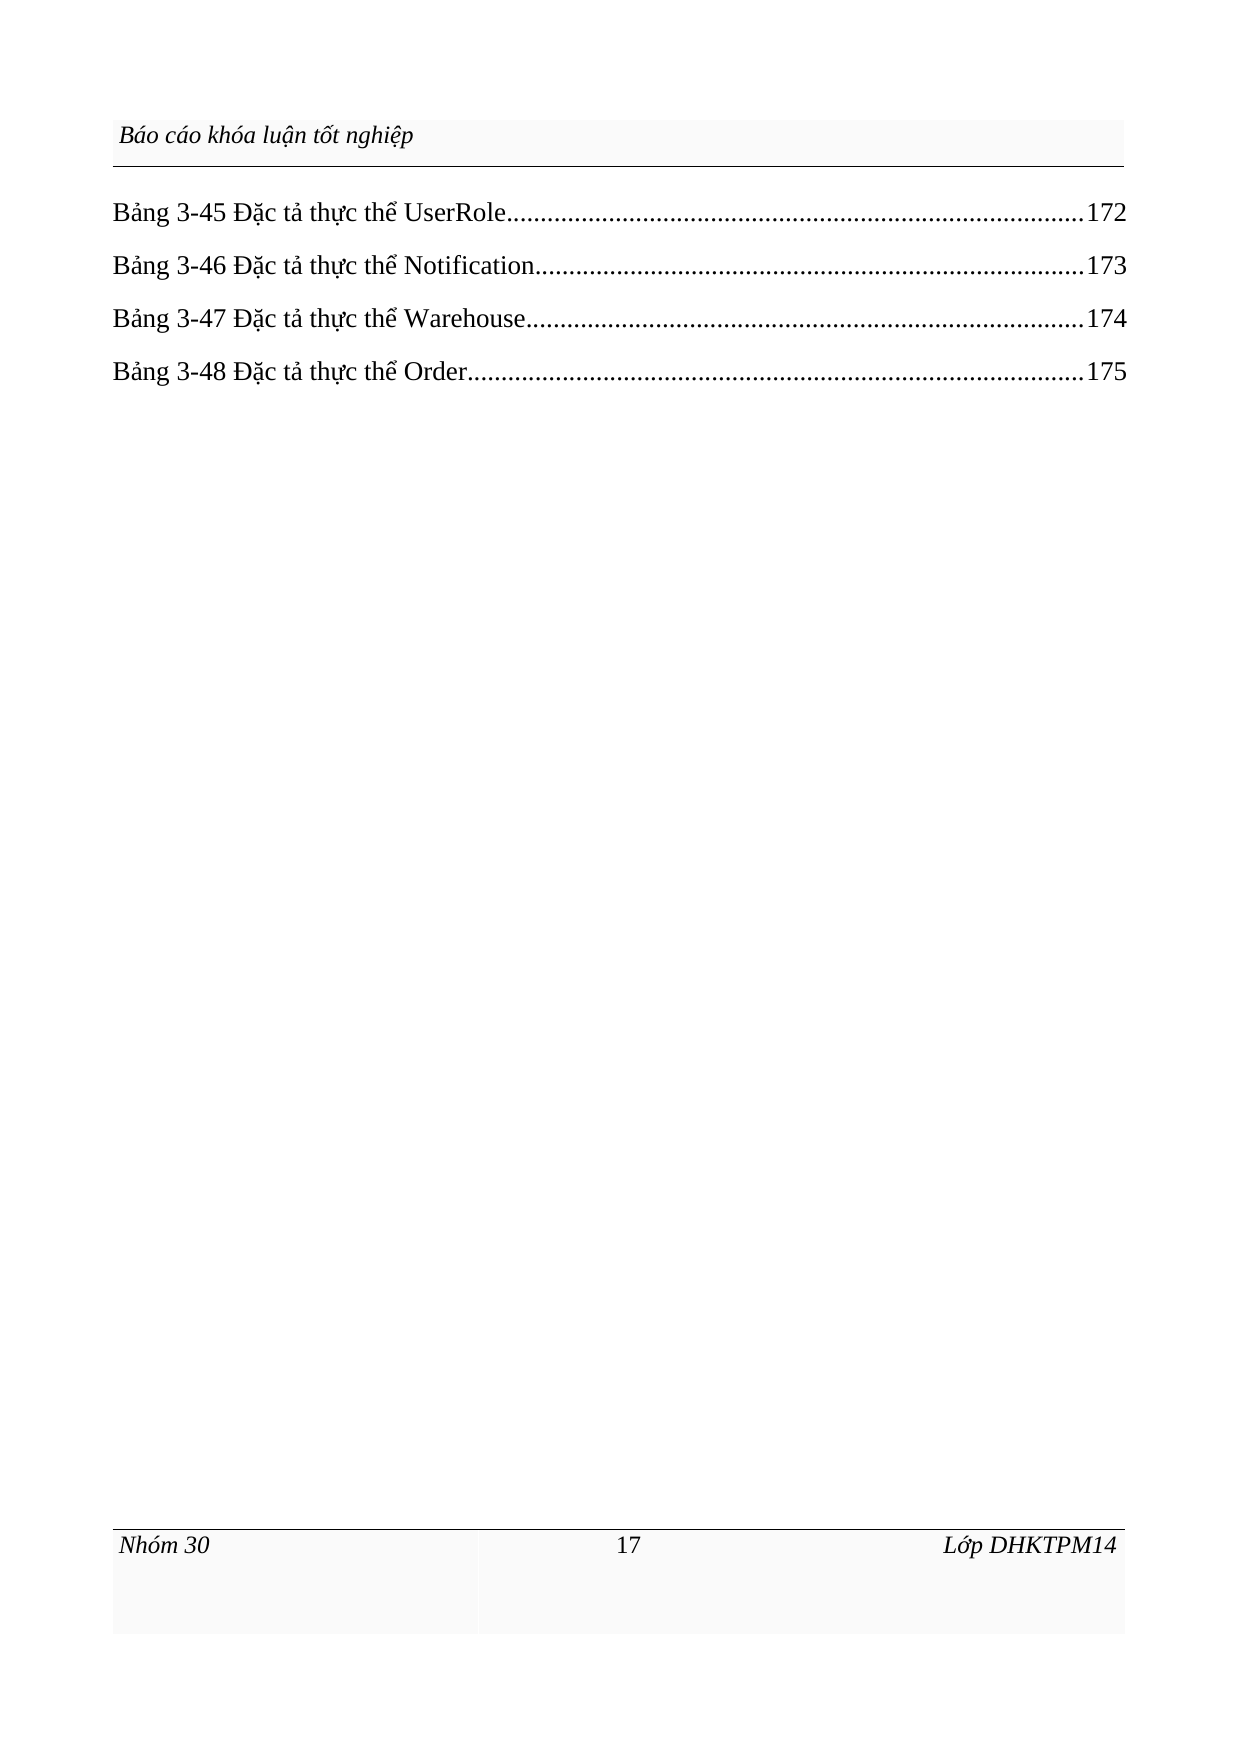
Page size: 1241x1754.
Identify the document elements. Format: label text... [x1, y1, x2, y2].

text Bảng 3-46 Đặc tả thực thể Notification 173 [112, 249, 1128, 280]
text Bảng 3-47 Đặc tả thực thể Warehouse 174 [112, 302, 1128, 333]
text Bảng 3-45 Đặc tả thực thể UserRole 172 [112, 196, 1128, 227]
text Bảng 3-48 Đặc tả thực thể Order 175 [112, 355, 1128, 386]
